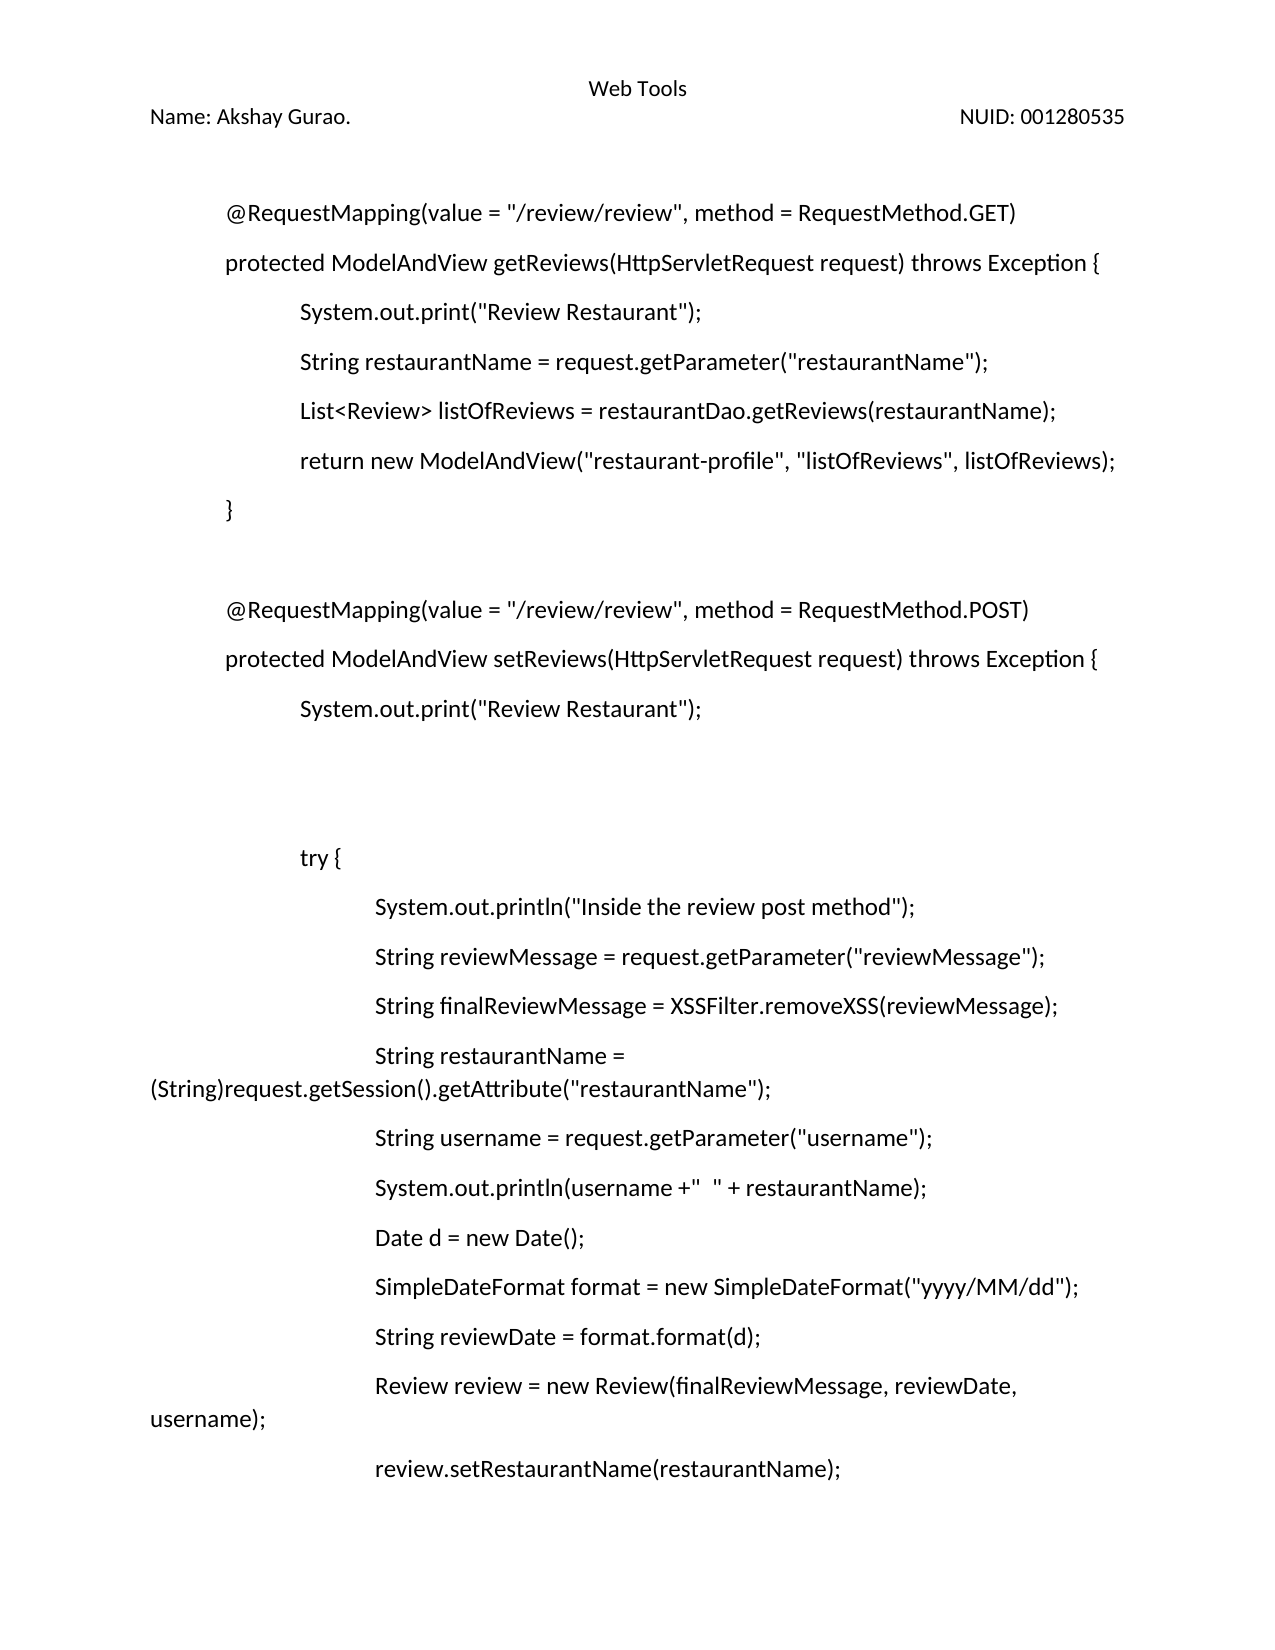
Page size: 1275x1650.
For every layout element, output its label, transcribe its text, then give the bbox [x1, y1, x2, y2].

text SimpleDateFormat format = new SimpleDateFormat("yyyy/MM/dd"); [150, 1271, 1125, 1302]
text System.out.println("Inside the review post method"); [150, 891, 1125, 922]
text Review review = new Review(finalReviewMessage, reviewDate, username); [150, 1370, 1125, 1434]
text System.out.print("Review Restaurant"); [150, 296, 1125, 327]
text @RequestMapping(value = "/review/review", method = RequestMethod.GET) [150, 197, 1125, 228]
text return new ModelAndView("restaurant-profile", "listOfReviews", listOfReviews); [150, 445, 1125, 476]
text String restaurantName = request.getParameter("restaurantName"); [150, 346, 1125, 376]
text protected ModelAndView setReviews(HttpServletRequest request) throws Exception { [150, 643, 1125, 674]
text String finalReviewMessage = XSSFilter.removeXSS(reviewMessage); [150, 990, 1125, 1021]
text review.setRestaurantName(restaurantName); [150, 1453, 1125, 1483]
text System.out.print("Review Restaurant"); [150, 693, 1125, 723]
text List<Review> listOfReviews = restaurantDao.getReviews(restaurantName); [150, 395, 1125, 426]
text } [150, 494, 1125, 525]
text Date d = new Date(); [150, 1222, 1125, 1252]
text String restaurantName = (String)request.getSession().getAttribute("restaurantName"); [150, 1040, 1125, 1103]
text String reviewMessage = request.getParameter("reviewMessage"); [150, 941, 1125, 971]
text String username = request.getParameter("username"); [150, 1122, 1125, 1153]
text try { [150, 842, 1125, 872]
text System.out.println(username +" " + restaurantName); [150, 1172, 1125, 1203]
text @RequestMapping(value = "/review/review", method = RequestMethod.POST) [150, 594, 1125, 624]
text String reviewDate = format.format(d); [150, 1321, 1125, 1351]
text protected ModelAndView getReviews(HttpServletRequest request) throws Exception { [150, 247, 1125, 277]
